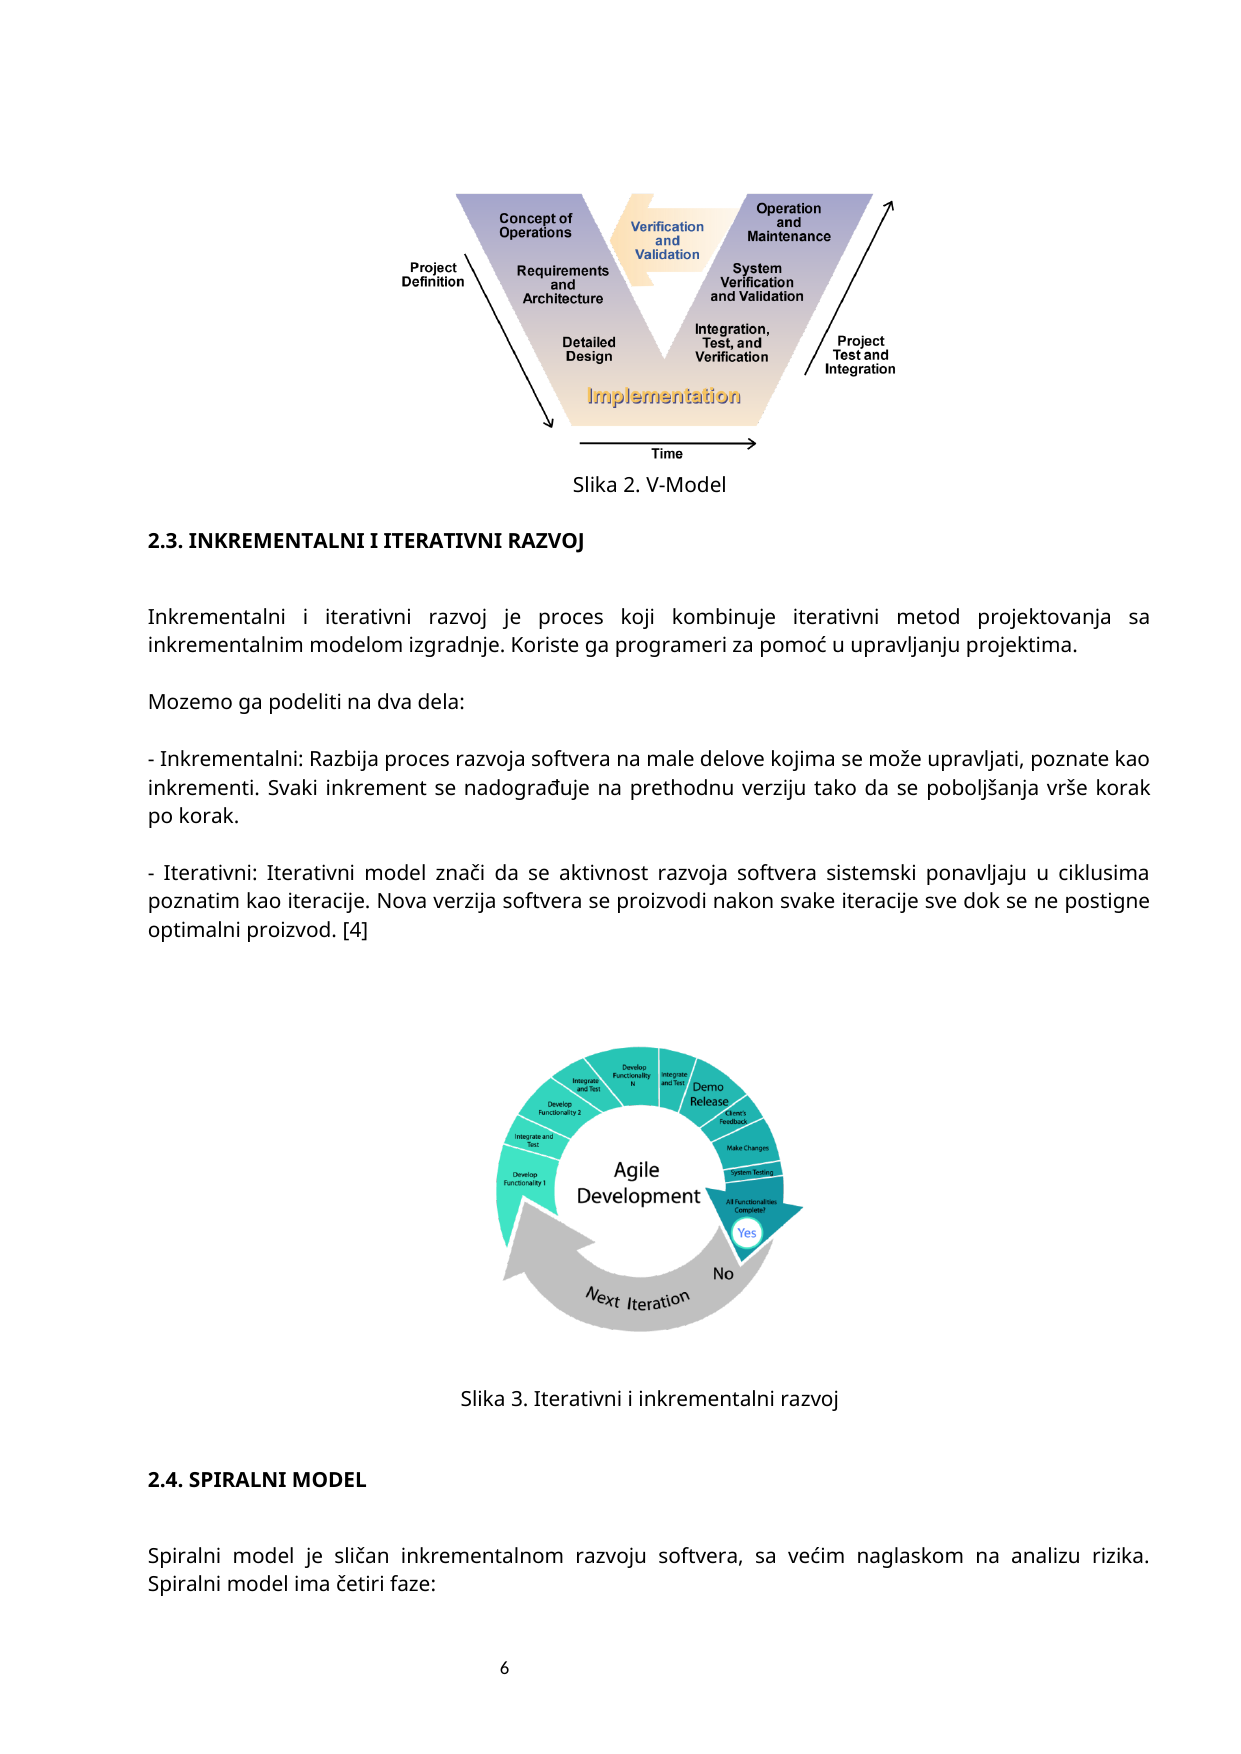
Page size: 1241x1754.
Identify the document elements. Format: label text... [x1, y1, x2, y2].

text Mozemo ga podeliti na dva dela: [148, 687, 1152, 716]
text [148, 1541, 1152, 1598]
picture [390, 181, 910, 471]
text - Inkrementalni: Razbija proces razvoja softvera na male delove kojima se može upravljati, poznate kao inkrementi. Svaki inkrement se nadograđuje na prethodnu verziju tako da se poboljšanja vrše korak po korak. [148, 744, 1152, 830]
text Inkrementalni i iterativni razvoj je proces koji kombinuje iterativni metod projektovanja sa inkrementalnim modelom izgradnje. Koriste ga programeri za pomoć u upravljanju projektima. [148, 602, 1152, 659]
picture [490, 971, 809, 1384]
subtitle INKREMENTALNI I ITERATIVNI RAZVOJ [148, 526, 1152, 554]
subtitle SPIRALNI MODEL [148, 1465, 1152, 1493]
text - Iterativni: Iterativni model znači da se aktivnost razvoja softvera sistemski ponavljaju u ciklusima poznatim kao iteracije. Nova verzija softvera se proizvodi nakon svake iteracije sve dok se ne postigne optimalni proizvod. [4] [148, 858, 1152, 943]
